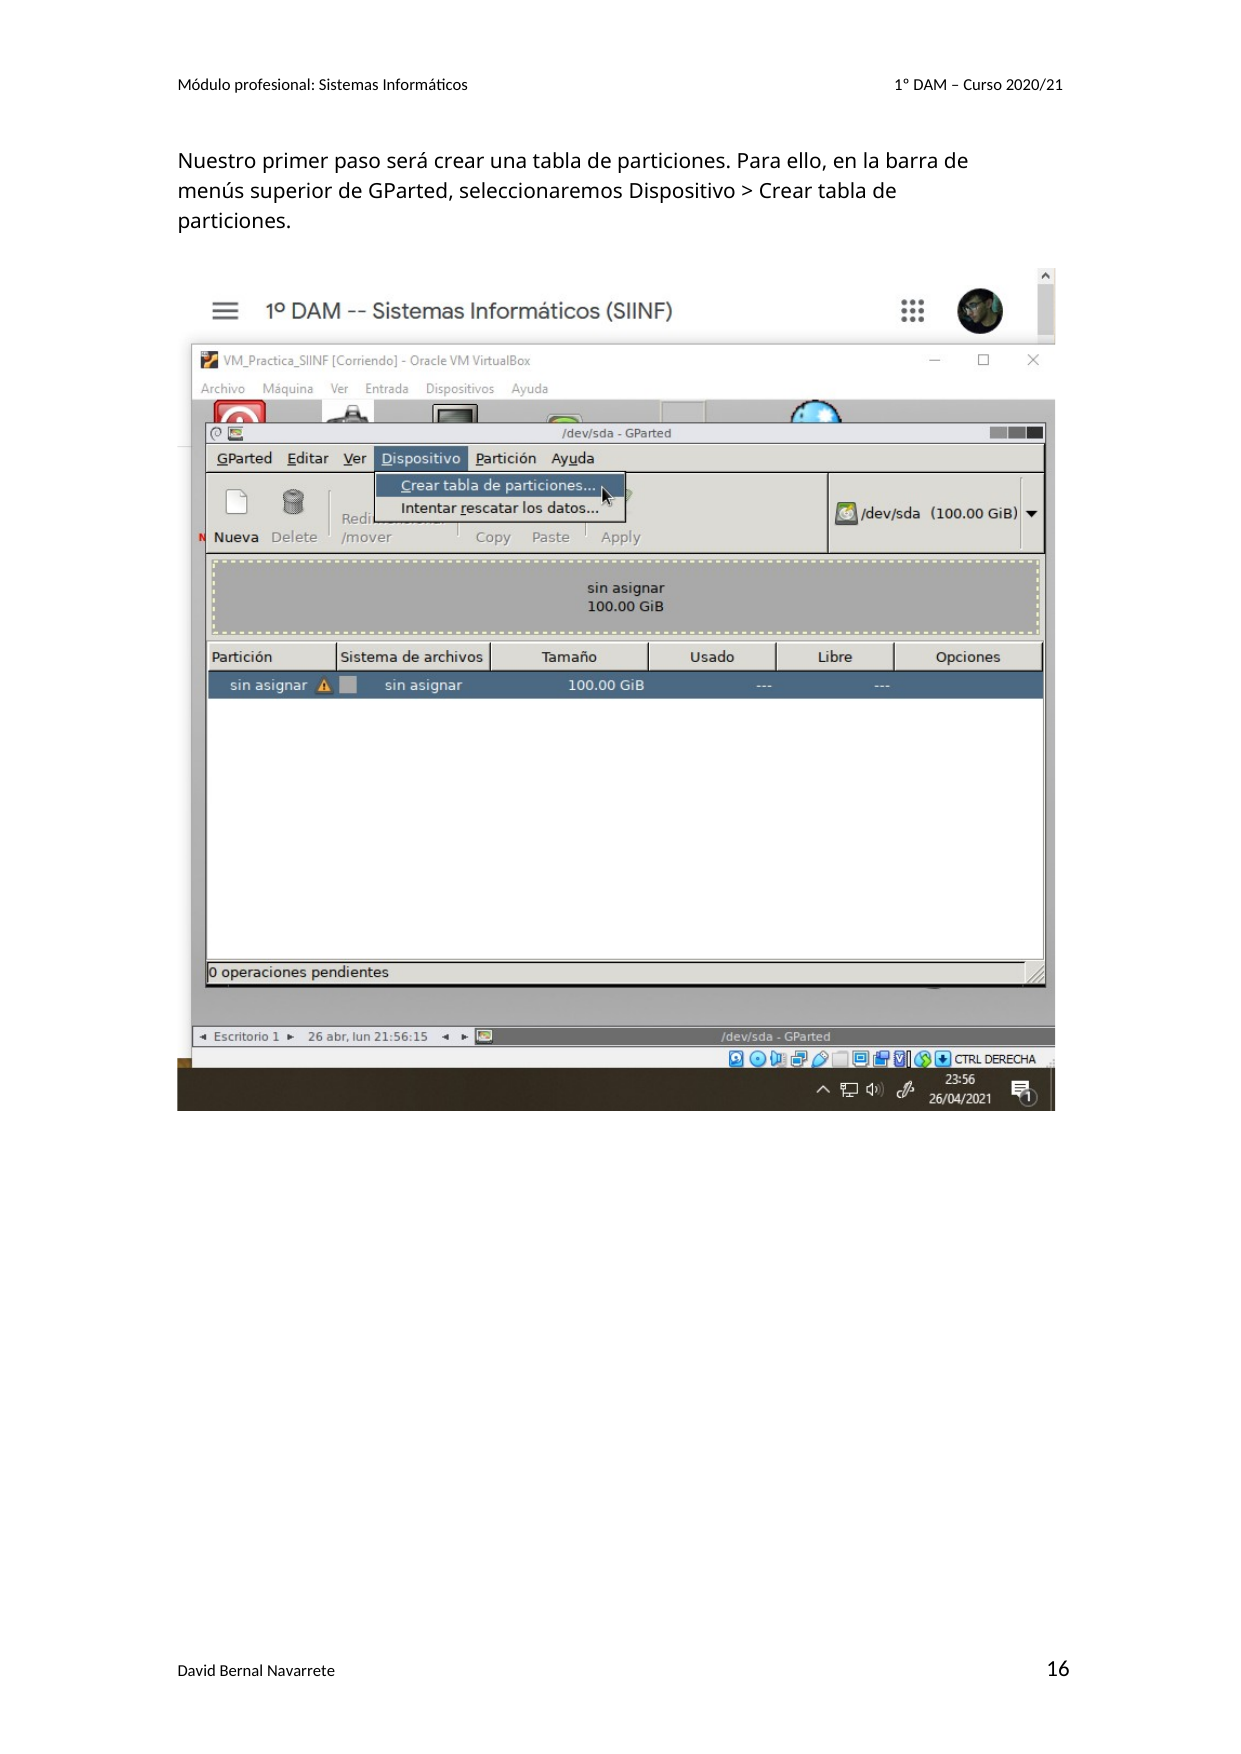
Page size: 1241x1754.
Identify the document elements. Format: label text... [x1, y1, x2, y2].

text Nuestro primer paso será crear una tabla de particiones. Para ello, en la barra de menús superior de GParted, seleccionaremos Dispositivo > Crear tabla de particiones. [177, 147, 997, 234]
picture [177, 268, 1056, 1111]
